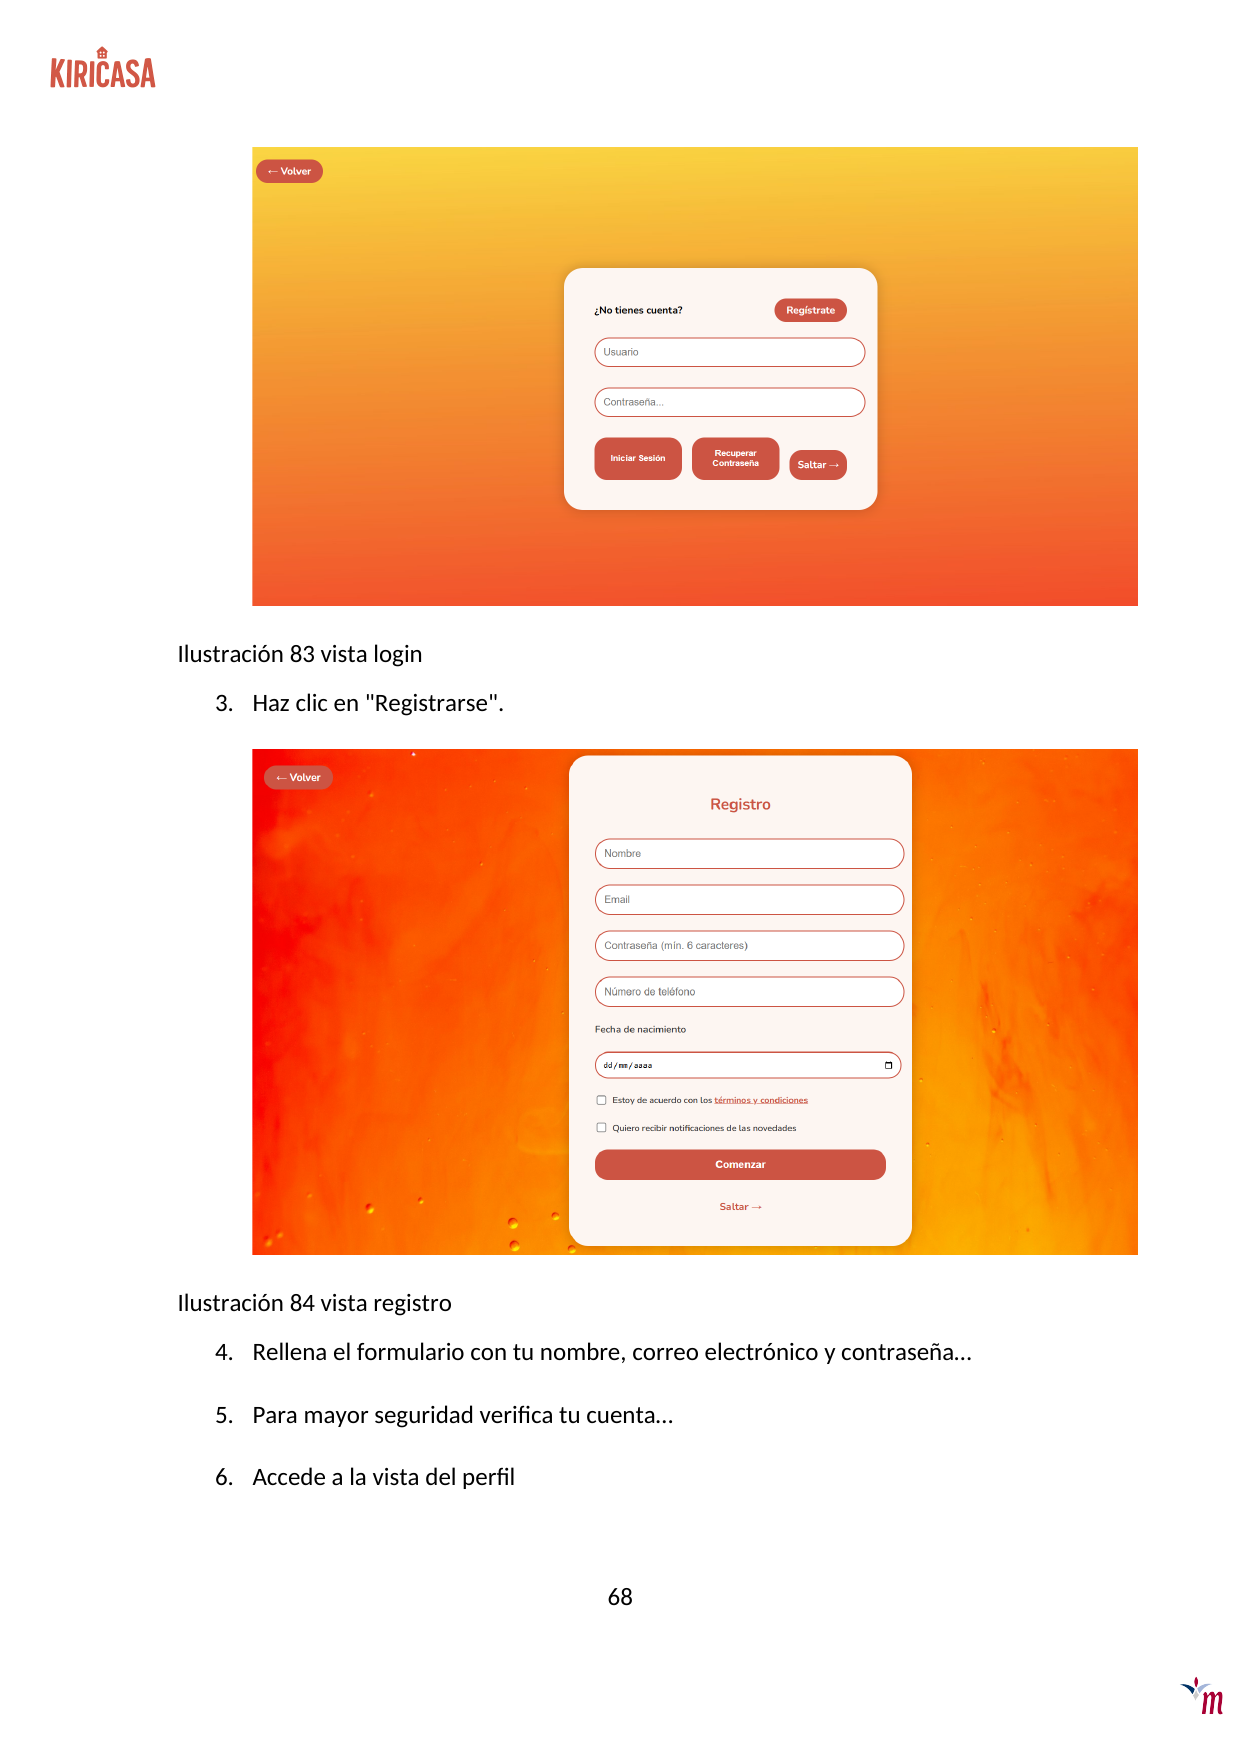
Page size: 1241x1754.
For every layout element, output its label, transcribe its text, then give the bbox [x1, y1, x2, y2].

list Accede a la vista del perfil [215, 1461, 1063, 1492]
text Ilustración 83 vista login [177, 638, 1063, 668]
list Haz clic en "Registrarse". [215, 687, 1063, 718]
picture [252, 147, 1138, 606]
picture [1168, 1665, 1241, 1732]
list Rellena el formulario con tu nombre, correo electrónico y contraseña… [215, 1336, 1063, 1367]
picture [46, 40, 156, 94]
picture [252, 749, 1138, 1255]
text Ilustración 84 vista registro [177, 1287, 1063, 1317]
list Para mayor seguridad verifica tu cuenta… [215, 1399, 1063, 1429]
